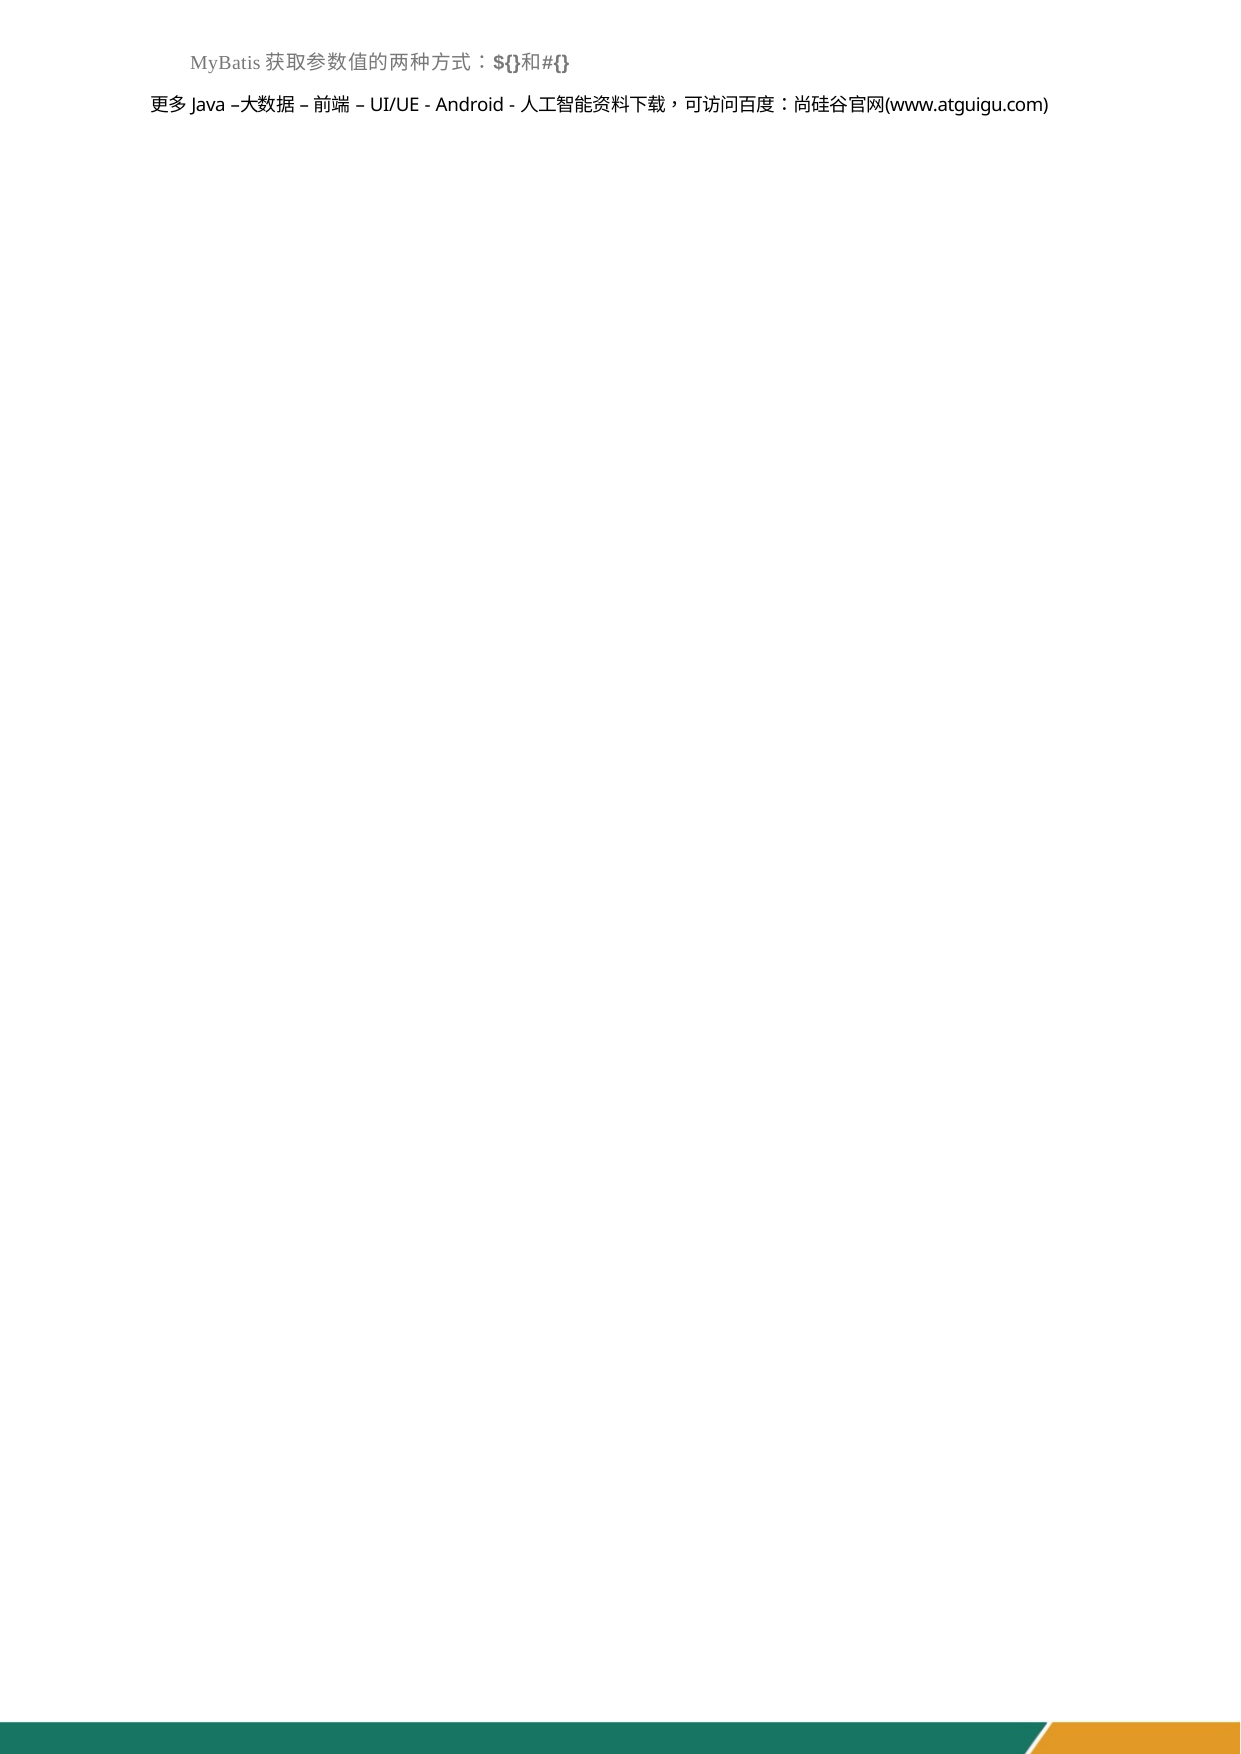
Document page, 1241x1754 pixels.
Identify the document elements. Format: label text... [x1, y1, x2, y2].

picture [0, 1720, 1241, 1754]
text 更多Java –大数据 – 前端 – UI/UE - Android - 人工智能资料下载，可访问百度：尚硅谷官网(www.atguigu.com) [150, 92, 1097, 117]
text MyBatis获取参数值的两种方式：${}和#{} [190, 49, 1097, 76]
